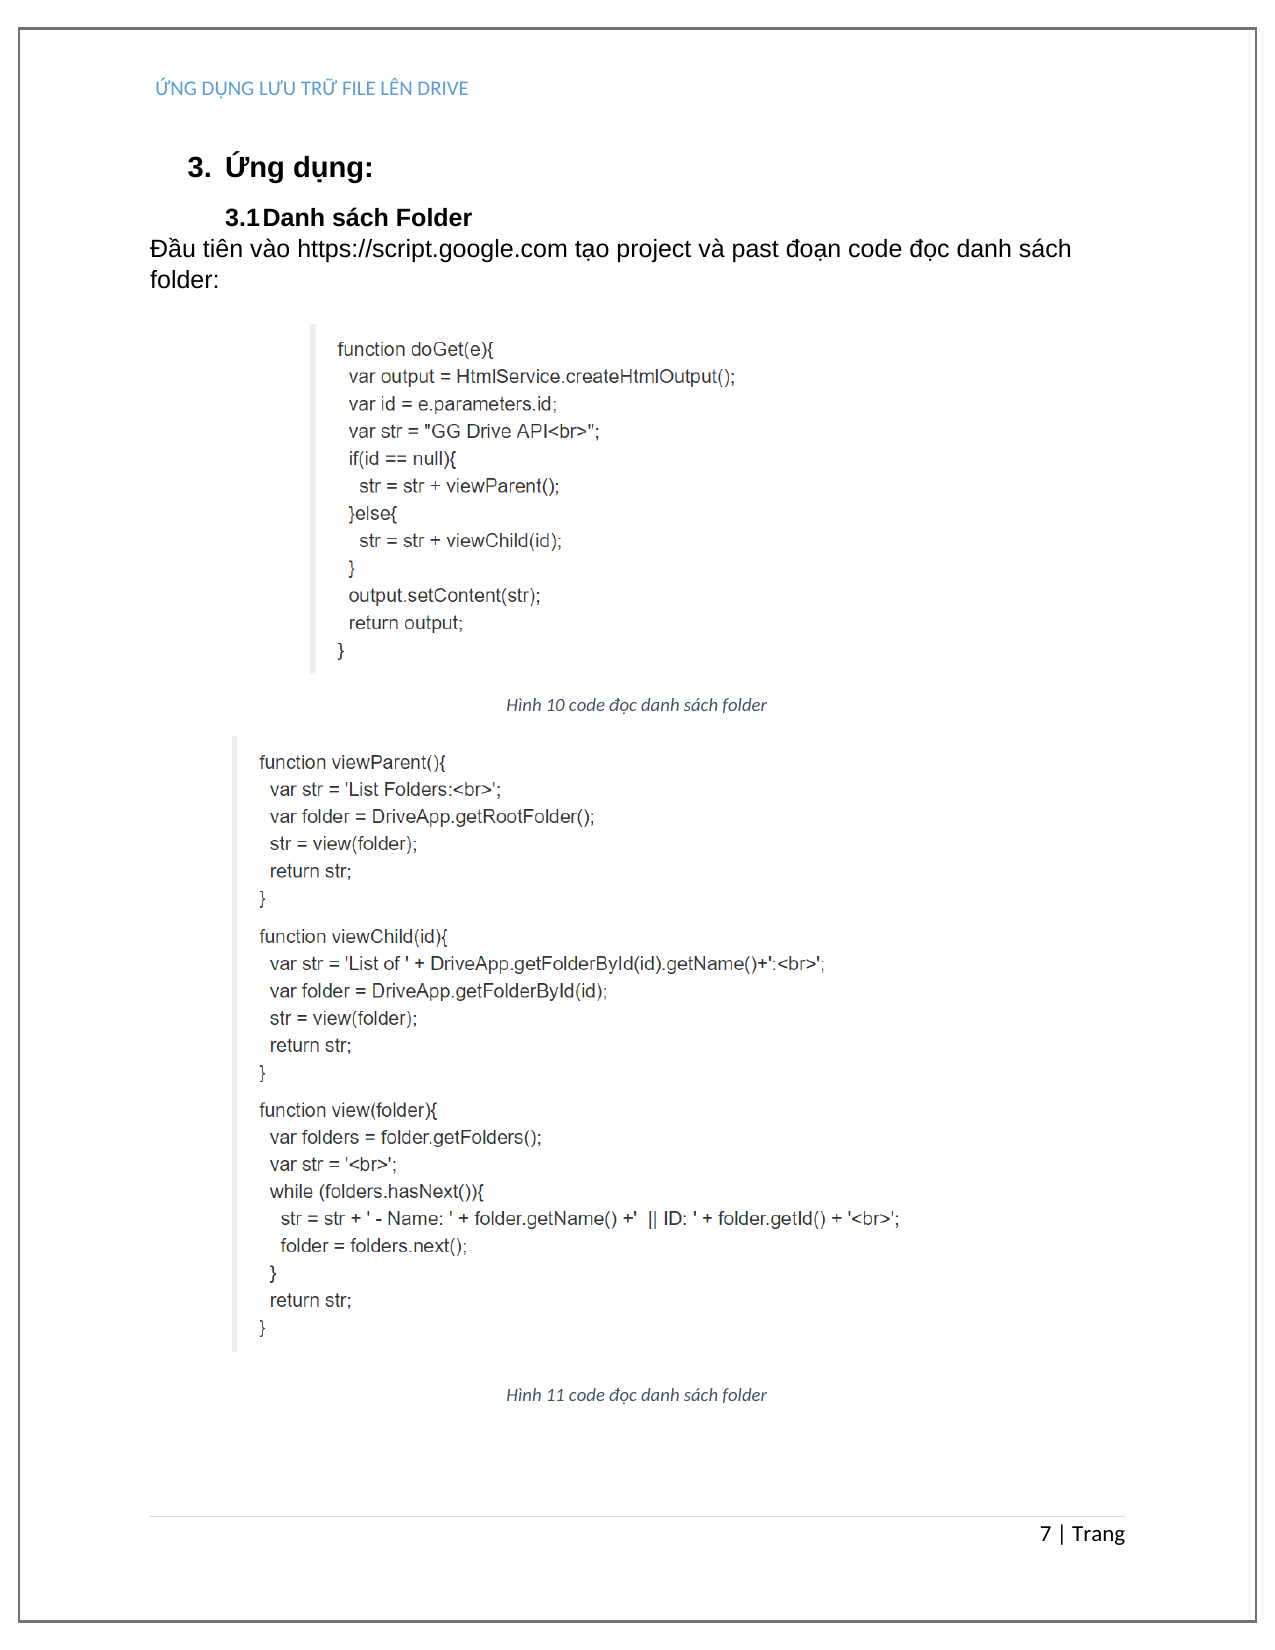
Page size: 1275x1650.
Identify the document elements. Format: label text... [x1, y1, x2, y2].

picture [285, 312, 990, 674]
text Hình 10 code đọc danh sách folder [150, 693, 1125, 716]
text Đầu tiên vào https://script.google.com tạo project và past đoạn code đọc danh sách folder: [150, 234, 1125, 294]
picture [214, 736, 1061, 1364]
list Ứng dụng: [187, 150, 1125, 183]
text Hình 11 code đọc danh sách folder [150, 1383, 1125, 1406]
subtitle Danh sách Folder [225, 203, 1125, 232]
